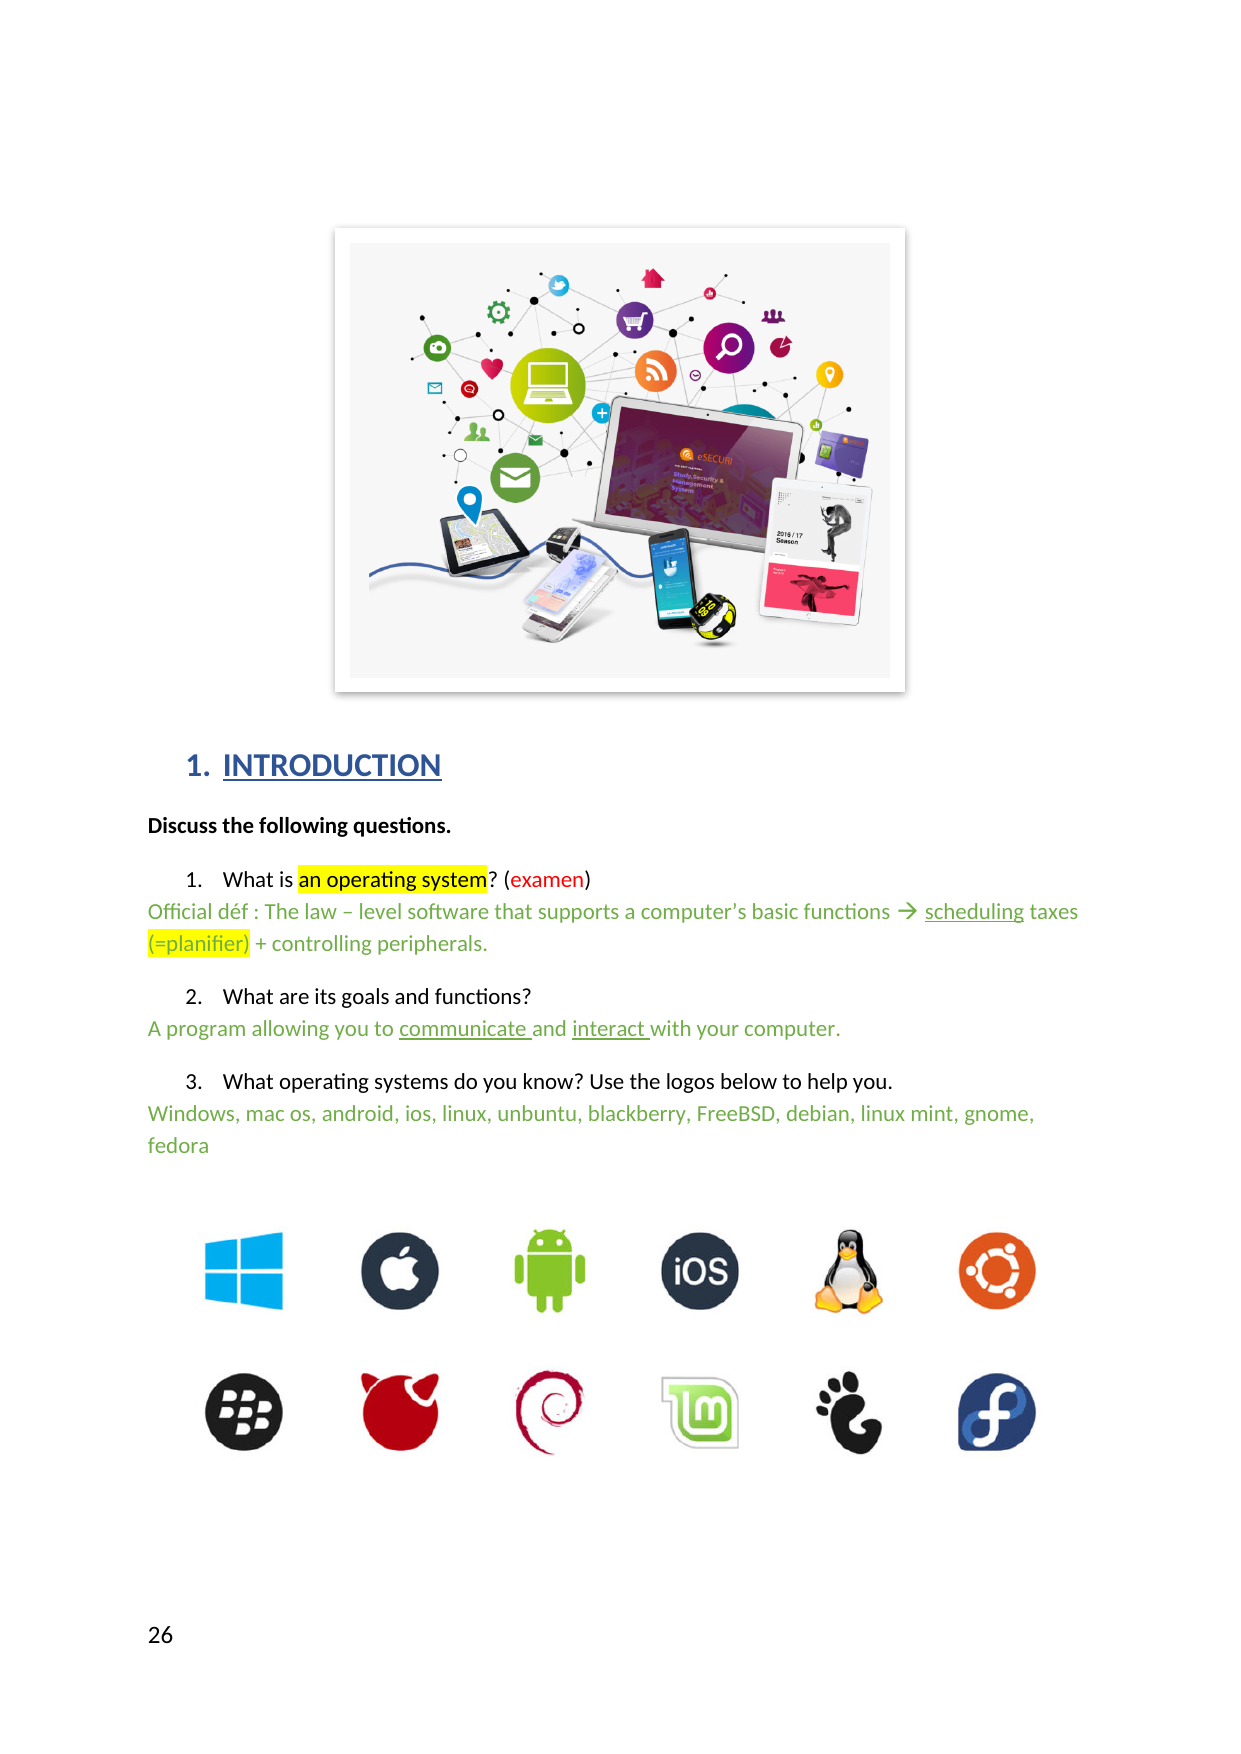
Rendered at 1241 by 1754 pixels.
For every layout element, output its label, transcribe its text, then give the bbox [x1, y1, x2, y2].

list INTRODUCTION [185, 744, 1093, 785]
list What is an operating system? (examen) [185, 865, 298, 893]
text A program allowing you to communicate and interact with your computer. [148, 1014, 1093, 1042]
picture [147, 1184, 1093, 1499]
text Official déf : The law – level software that supports a computer’s basic functions scheduling taxes (=planifier) + controlling peripherals. [148, 897, 1093, 957]
list What operating systems do you know? Use the logos below to help you. [185, 1067, 1093, 1095]
picture [350, 243, 890, 678]
list What are its goals and functions? [185, 982, 1093, 1010]
text Windows, mac os, android, ios, linux, unbuntu, blackberry, FreeBSD, debian, linux mint, gnome, fedora [148, 1099, 1093, 1160]
text Discuss the following questions. [148, 812, 1093, 840]
list What is an operating system? (examen) [487, 865, 1093, 893]
